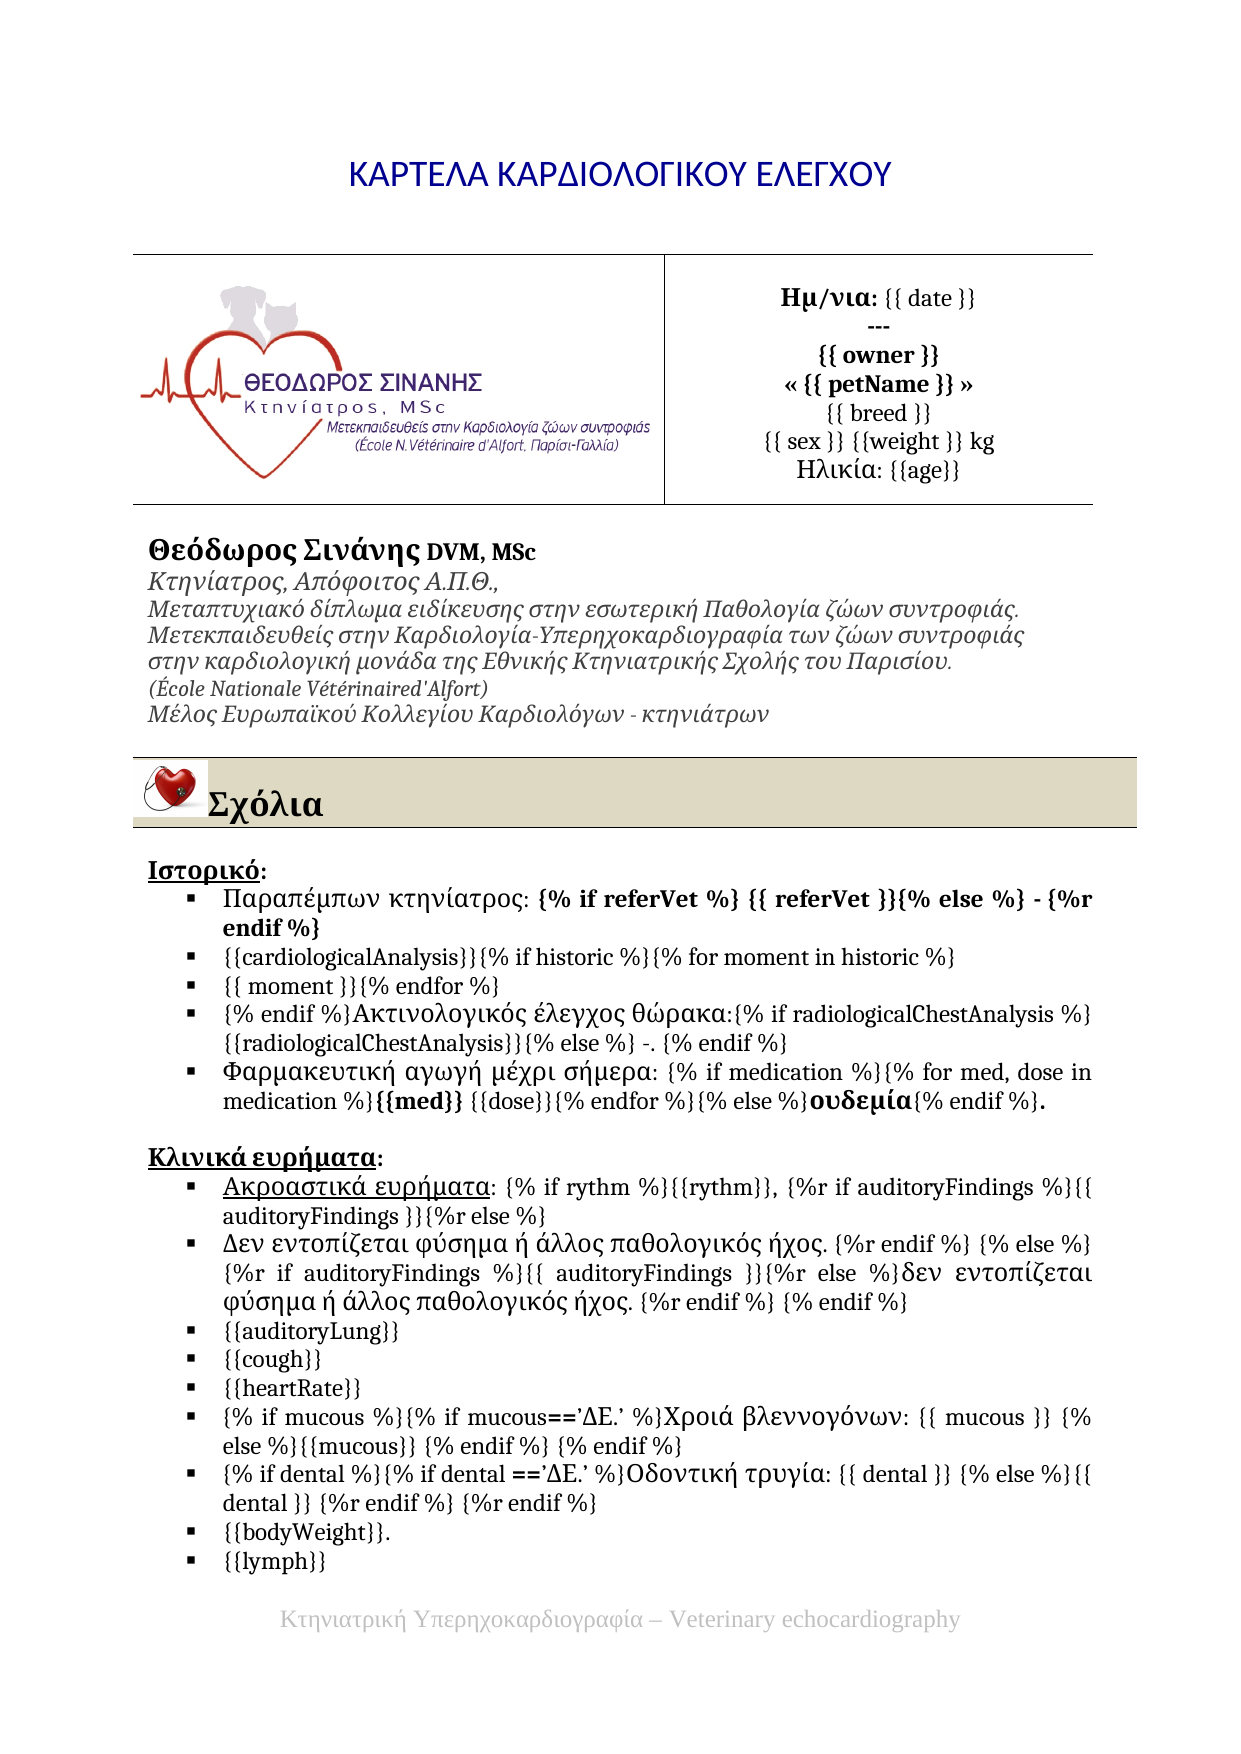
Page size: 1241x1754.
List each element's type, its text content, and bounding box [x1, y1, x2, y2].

text Θεόδωρος Σινάνης DVM, MSc [148, 534, 1092, 568]
text Κτηνίατρος, Απόφοιτος Α.Π.Θ., [148, 568, 1092, 596]
list Παραπέμπων κτηνίατρος: {% if referVet %} {{ referVet }}{% else %} - {%r endif %} [185, 885, 1092, 943]
list Φαρμακευτική αγωγή μέχρι σήμερα: {% if medication %}{% for med, dose in medication %}{{med}} {{dose}}{% endfor %}{% else %}ουδεμία{% endif %}. [185, 1058, 1092, 1115]
list {{bodyWeight}}. [185, 1518, 1092, 1547]
text Μέλος Ευρωπαϊκού Κολλεγίου Καρδιολόγων - κτηνιάτρων [148, 702, 1092, 728]
list {{heartRate}} [185, 1374, 1092, 1403]
subtitle KAΡΤΕΛΑ καρδιολογικου ελεγχου [148, 150, 1092, 196]
text (École Nationale Vétérinaired'Alfort) [148, 676, 1092, 702]
picture [132, 760, 208, 817]
list {{lymph}} [185, 1547, 1092, 1575]
text στην καρδιολογική μονάδα της Εθνικής Κτηνιατρικής Σχολής του Παρισίου. [148, 649, 1092, 676]
text Κλινικά ευρήματα: [148, 1144, 1092, 1173]
list {% if mucous %}{% if mucous==’ΔΕ.’ %}Χροιά βλεννογόνων: {{ mucous }} {% else %}{{mucous}} {% endif %} {% endif %} [185, 1403, 1092, 1460]
list {% endif %}Ακτινολογικός έλεγχος θώρακα:{% if radiologicalChestAnalysis %} {{radiologicalChestAnalysis}}{% else %} -. {% endif %} [185, 1000, 1092, 1058]
picture [140, 283, 650, 484]
text Ιστορικό: [148, 857, 1092, 885]
list {{ moment }}{% endfor %} [185, 972, 1092, 1000]
text Μεταπτυχιακό δίπλωμα ειδίκευσης στην εσωτερική Παθολογία ζώων συντροφιάς. [148, 596, 1092, 623]
list {{auditoryLung}} [185, 1317, 1092, 1345]
table_header Ημ/νια: {{ date }} --- {{ owner }} « {{ petName }} » {{ breed }} {{ sex }} {{weight }} kg Ηλικία: {{age}} [665, 255, 1093, 504]
list Δεν εντοπίζεται φύσημα ή άλλος παθολογικός ήχος. {%r endif %} {% else %} {%r if auditoryFindings %}{{ auditoryFindings }}{%r else %}δεν εντοπίζεται φύσημα ή άλλος παθολογικός ήχος. {%r endif %} {% endif %} [185, 1230, 1092, 1317]
list {% if dental %}{% if dental ==’ΔΕ.’ %}Οδοντική τρυγία: {{ dental }} {% else %}{{ dental }} {%r endif %} {%r endif %} [185, 1460, 1092, 1518]
list Ακροαστικά ευρήματα: {% if rythm %}{{rythm}}, {%r if auditoryFindings %}{{ auditoryFindings }}{%r else %} [185, 1173, 1092, 1230]
text Σχόλια [133, 758, 1137, 827]
list {{cough}} [185, 1345, 1092, 1374]
table_header [133, 255, 664, 504]
text Μετεκπαιδευθείς στην Καρδιολογία-Υπερηχοκαρδιογραφία των ζώων συντροφιάς [148, 623, 1092, 649]
list {{cardiologicalAnalysis}}{% if historic %}{% for moment in historic %} [185, 943, 1092, 972]
